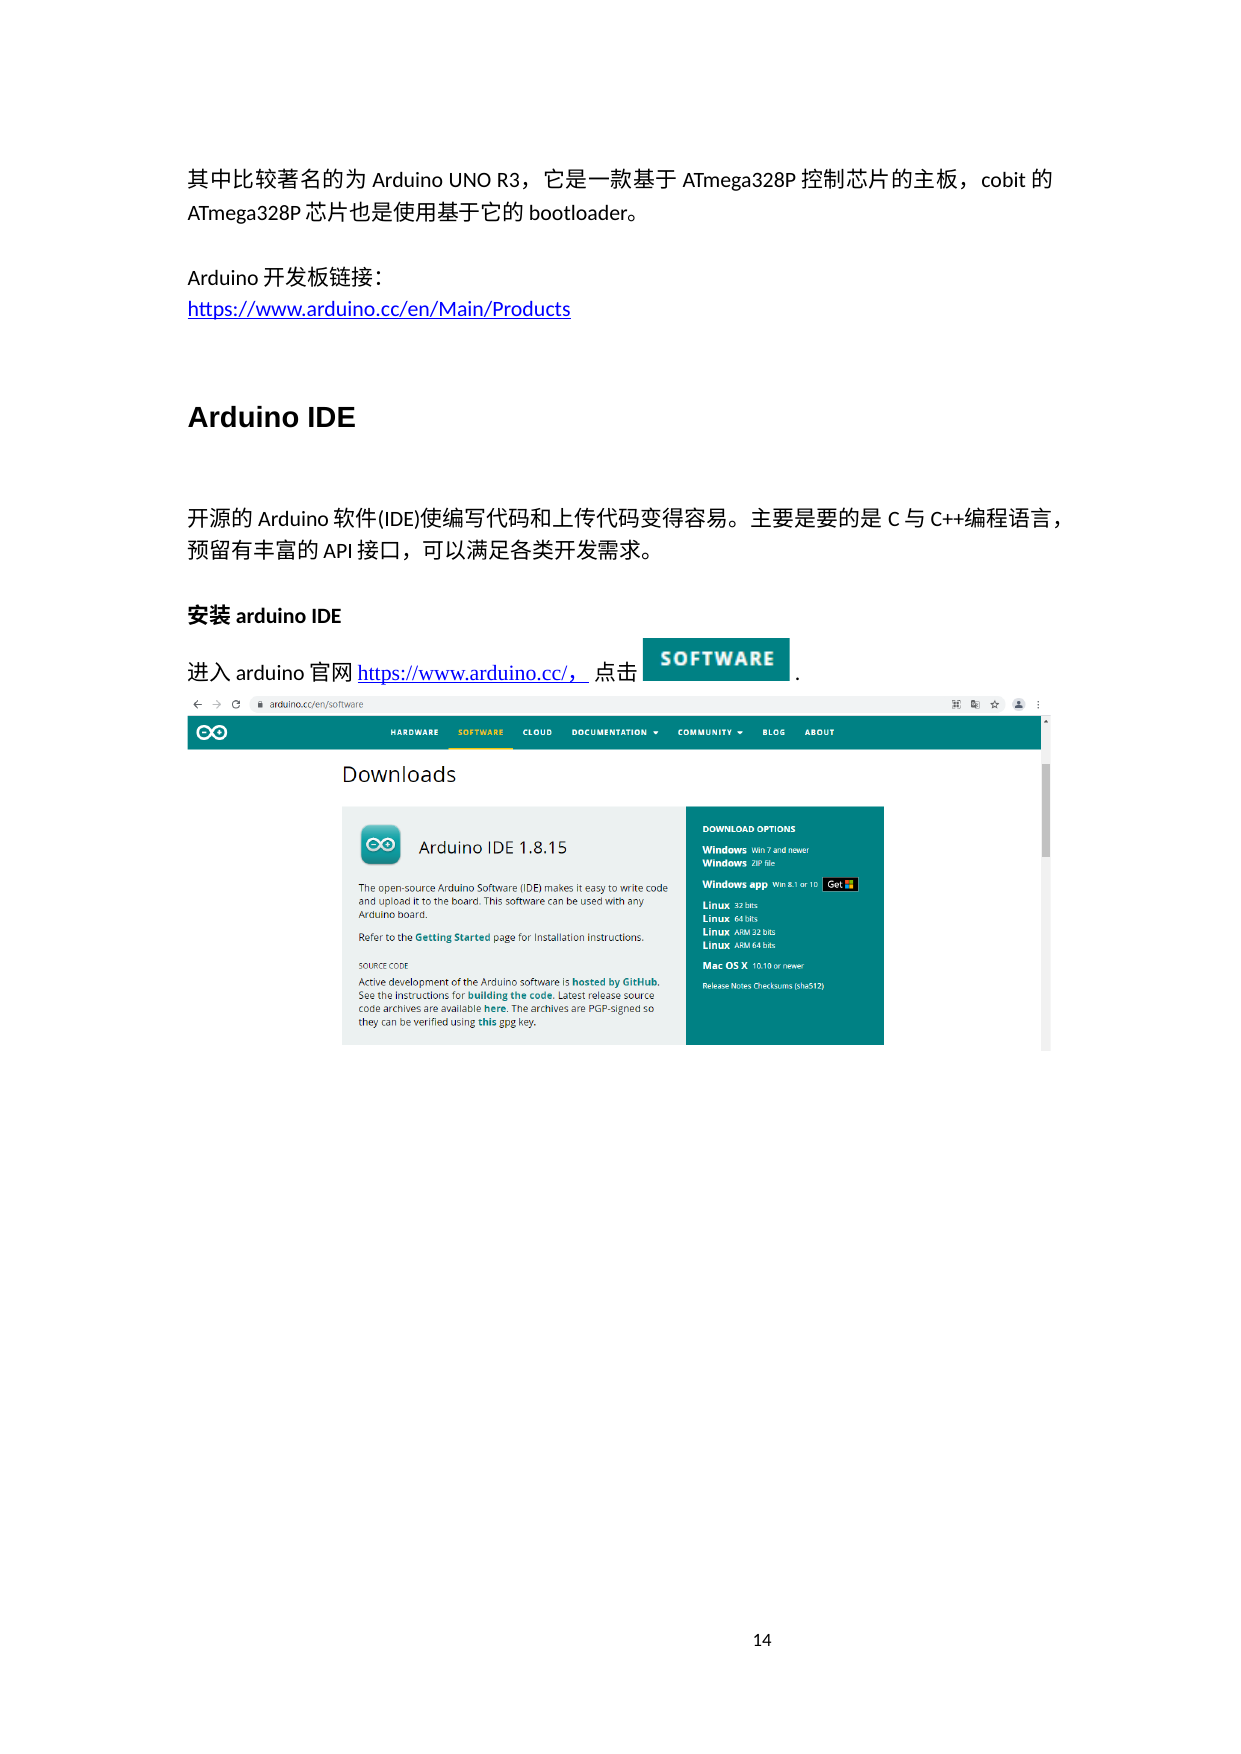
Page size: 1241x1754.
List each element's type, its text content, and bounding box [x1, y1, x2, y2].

subtitle Arduino IDE [187, 384, 1053, 449]
text Arduino 开发板链接： [187, 259, 1053, 292]
text 开源的Arduino软件(IDE)使编写代码和上传代码变得容易。主要是要的是C与C++编程语言，预留有丰富的API接口，可以满足各类开发需求。 [187, 500, 1053, 565]
text 安装arduino IDE [187, 598, 1053, 630]
picture [187, 695, 1051, 1051]
text Arduino 是一个开源平台，官方开发出许多开源的开发板供电子爱好者制作与使用，其中比较著名的为Arduino UNO R3，它是一款基于ATmega328P控制芯片的主板，cobit的ATmega328P芯片也是使用基于它的bootloader。 [187, 162, 1053, 227]
picture [642, 638, 790, 681]
text https://www.arduino.cc/en/Main/Products [187, 292, 1053, 324]
